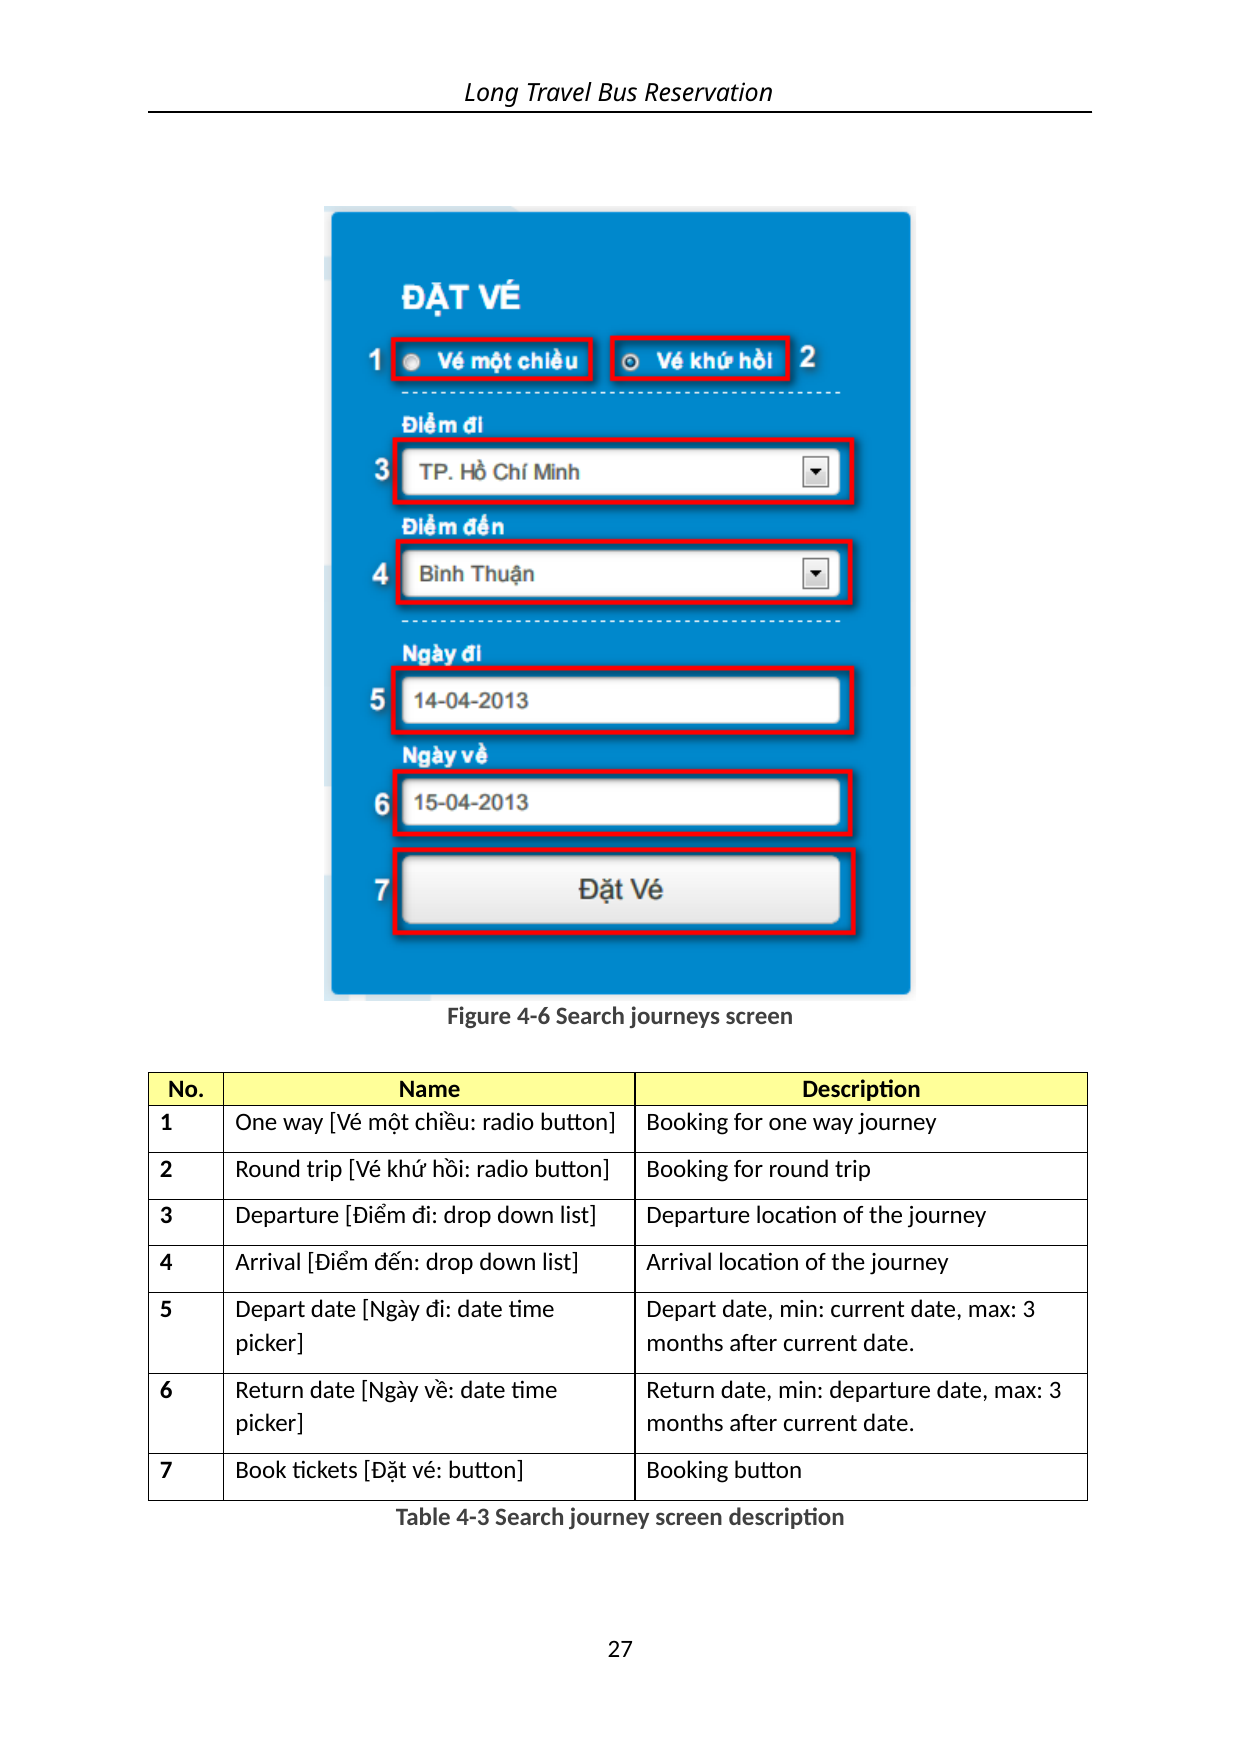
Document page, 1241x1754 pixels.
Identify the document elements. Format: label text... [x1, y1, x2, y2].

table_cell 3 [149, 1200, 223, 1245]
table_cell 6 [149, 1374, 223, 1453]
table_cell One way [Vé một chiều: radio button] [224, 1106, 634, 1152]
table_cell Round trip [Vé khứ hồi: radio button] [224, 1153, 634, 1198]
table_cell 4 [149, 1246, 223, 1292]
table_cell Arrival location of the journey [636, 1246, 1087, 1292]
table_cell 7 [149, 1454, 223, 1500]
table_cell Depart date [Ngày đi: date time picker] [224, 1293, 634, 1373]
table_cell Depart date, min: current date, max: 3 months after current date. [636, 1293, 1087, 1373]
table_cell Departure location of the journey [636, 1200, 1087, 1245]
table_cell Booking button [636, 1454, 1087, 1500]
text Table 4-3 Search journey screen description [148, 1501, 1092, 1532]
table_cell 1 [149, 1106, 223, 1152]
table_cell Arrival [Điểm đến: drop down list] [224, 1246, 634, 1292]
table_header No. [149, 1073, 223, 1105]
table_header Description [636, 1073, 1087, 1105]
table_cell Departure [Điểm đi: drop down list] [224, 1200, 634, 1245]
table_cell 5 [149, 1293, 223, 1373]
table_cell Book tickets [Đặt vé: button] [224, 1454, 634, 1500]
picture [324, 206, 917, 1001]
table_cell Booking for round trip [636, 1153, 1087, 1198]
table_header Name [224, 1073, 634, 1105]
table_cell 2 [149, 1153, 223, 1198]
table_cell Booking for one way journey [636, 1106, 1087, 1152]
table_cell Return date, min: departure date, max: 3 months after current date. [636, 1374, 1087, 1453]
table_cell Return date [Ngày về: date time picker] [224, 1374, 634, 1453]
